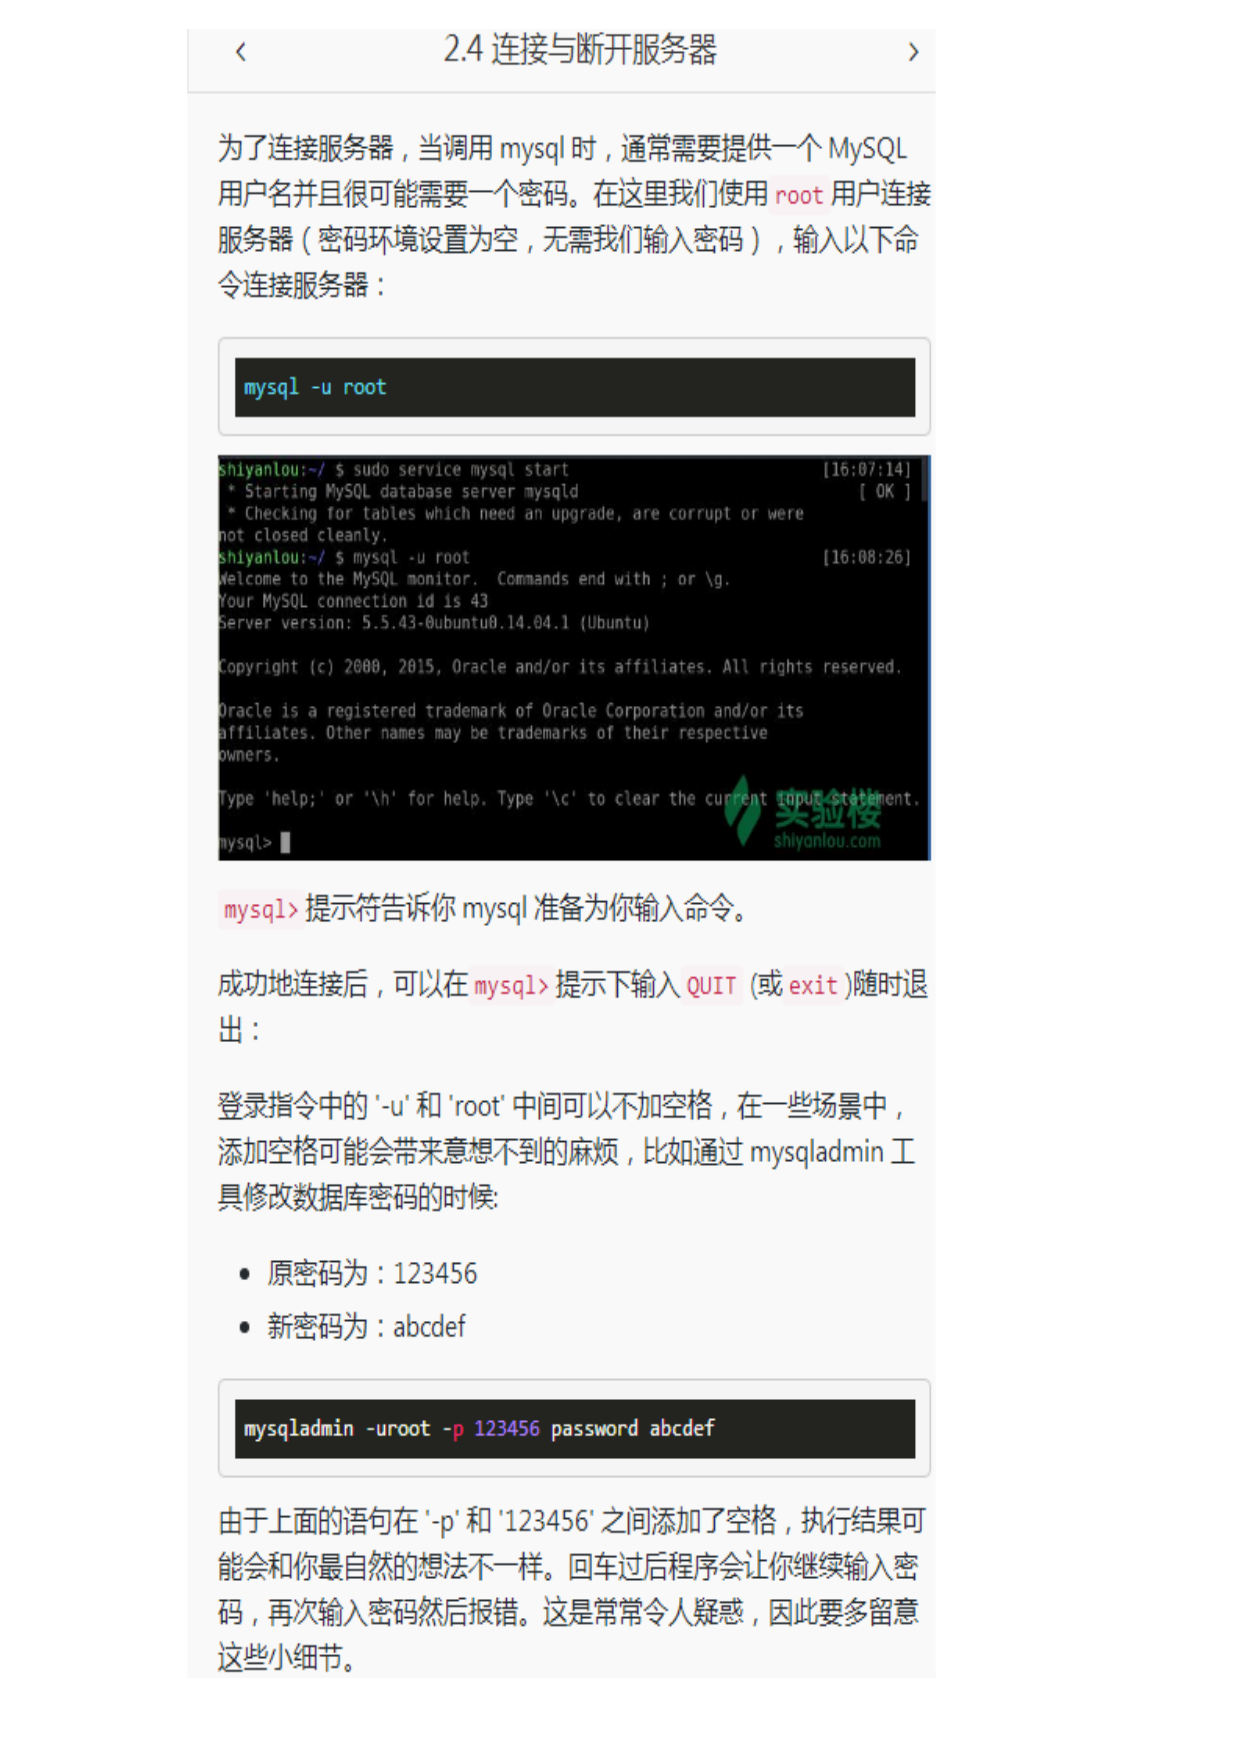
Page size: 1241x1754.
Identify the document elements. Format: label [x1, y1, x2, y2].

picture [187, 29, 936, 1678]
